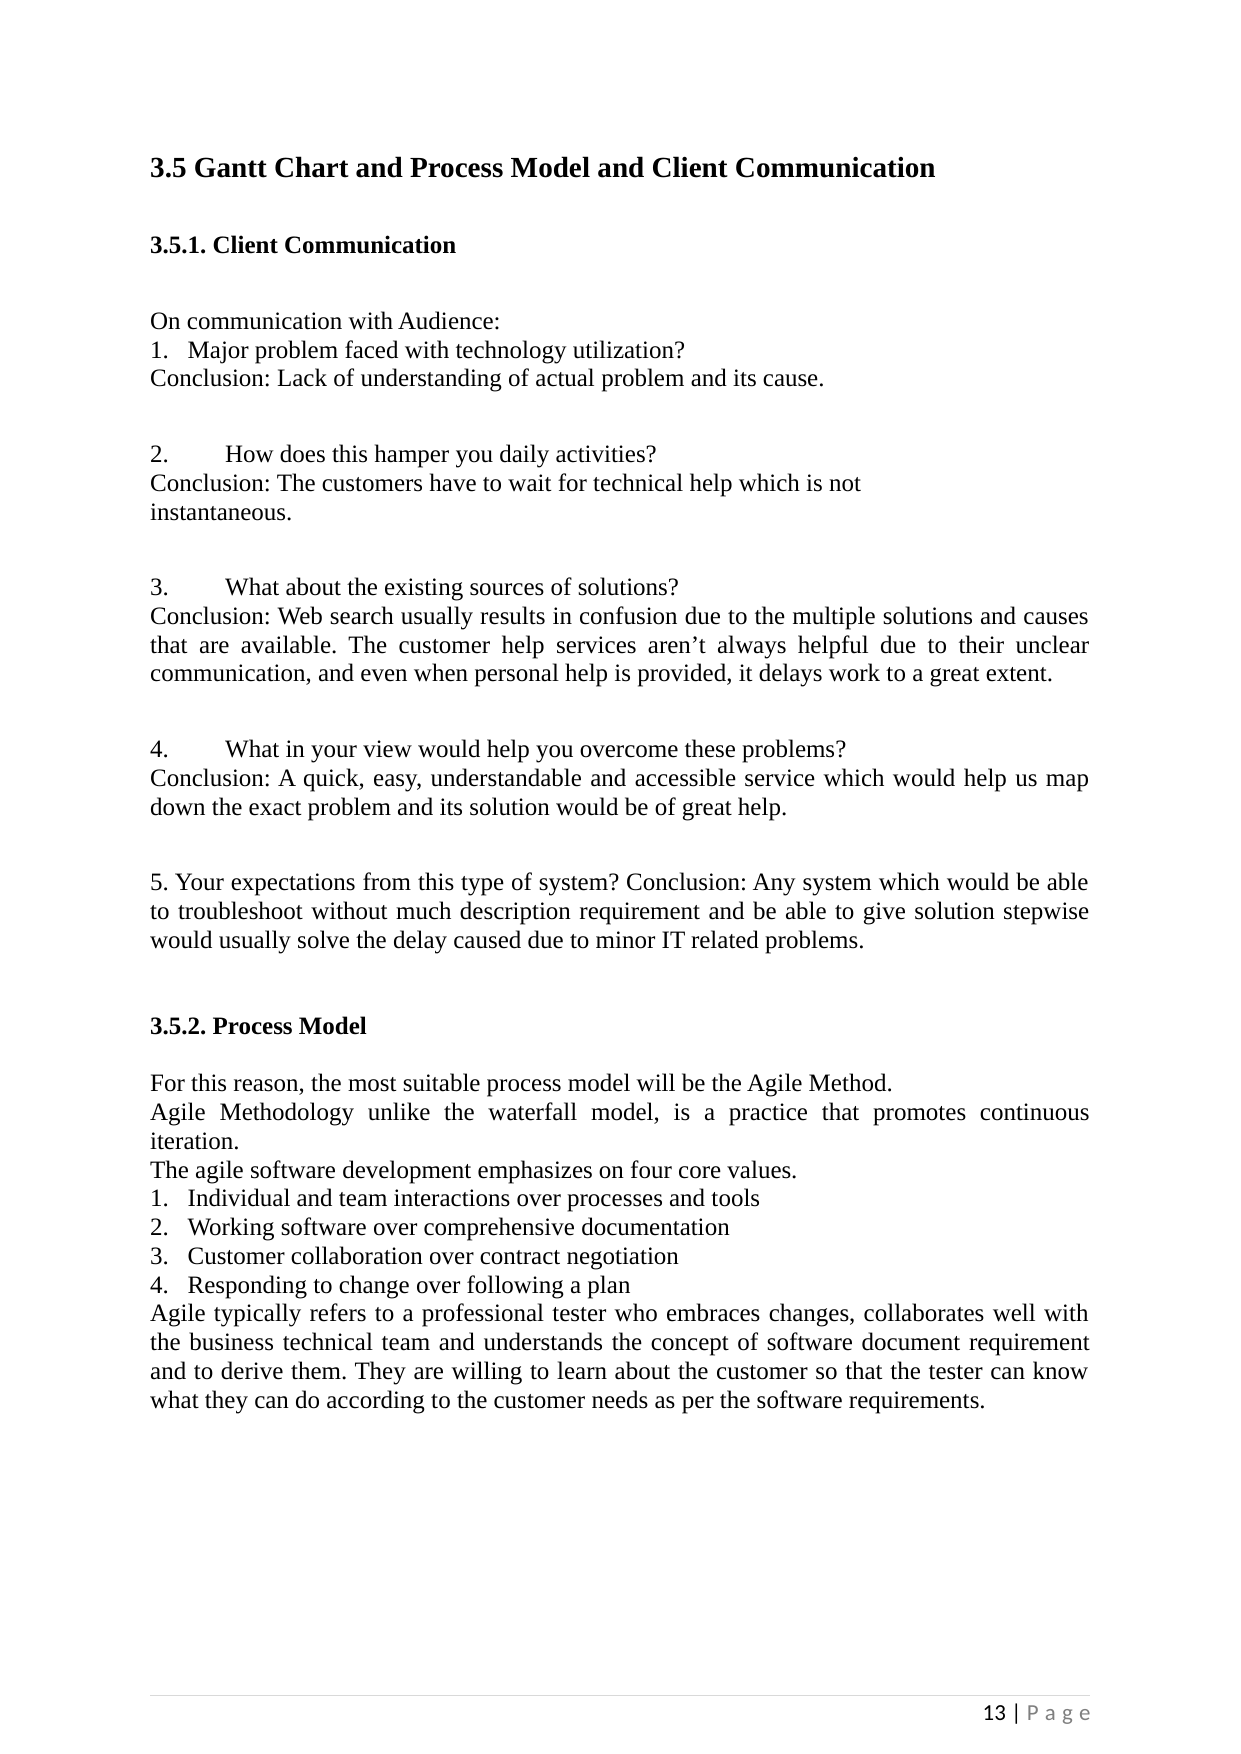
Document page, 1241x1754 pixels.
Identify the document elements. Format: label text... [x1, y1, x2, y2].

text instantaneous. [150, 497, 1090, 525]
text Conclusion: A quick, easy, understandable and accessible service which would help us map down the exact problem and its solution would be of great help. [150, 763, 1090, 820]
text 3. What about the existing sources of solutions? [150, 572, 1090, 601]
text Conclusion: Lack of understanding of actual problem and its cause. [150, 363, 1090, 392]
list Customer collaboration over contract negotiation [150, 1241, 1090, 1270]
text 3.5.2. Process Model [150, 1011, 1090, 1040]
text Conclusion: The customers have to wait for technical help which is not [150, 468, 1090, 497]
list Working software over comprehensive documentation [150, 1212, 1090, 1241]
text 3.5.1. Client Communication [150, 230, 1090, 259]
list Responding to change over following a plan [150, 1270, 1090, 1298]
text The agile software development emphasizes on four core values. [150, 1155, 1090, 1183]
list Individual and team interactions over processes and tools [150, 1183, 1090, 1212]
text Conclusion: Web search usually results in confusion due to the multiple solutions and causes that are available. The customer help services aren’t always helpful due to their unclear communication, and even when personal help is provided, it delays work to a great extent. [150, 601, 1090, 687]
text 5. Your expectations from this type of system? Conclusion: Any system which would be able to troubleshoot without much description requirement and be able to give solution stepwise would usually solve the delay caused due to minor IT related problems. [150, 867, 1090, 953]
text 3.5 Gantt Chart and Process Model and Client Communication [150, 150, 1090, 183]
text On communication with Audience: [150, 306, 1090, 335]
text For this reason, the most suitable process model will be the Agile Method. [150, 1068, 1090, 1097]
text 4. What in your view would help you overcome these problems? [150, 734, 1090, 763]
text Agile Methodology unlike the waterfall model, is a practice that promotes continuous iteration. [150, 1097, 1090, 1155]
list Major problem faced with technology utilization? [150, 335, 1090, 363]
text 2. How does this hamper you daily activities? [150, 439, 1090, 468]
text Agile typically refers to a professional tester who embraces changes, collaborates well with the business technical team and understands the concept of software document requirement and to derive them. They are willing to learn about the customer so that the tester can know what they can do according to the customer needs as per the software requirements. [150, 1298, 1090, 1413]
